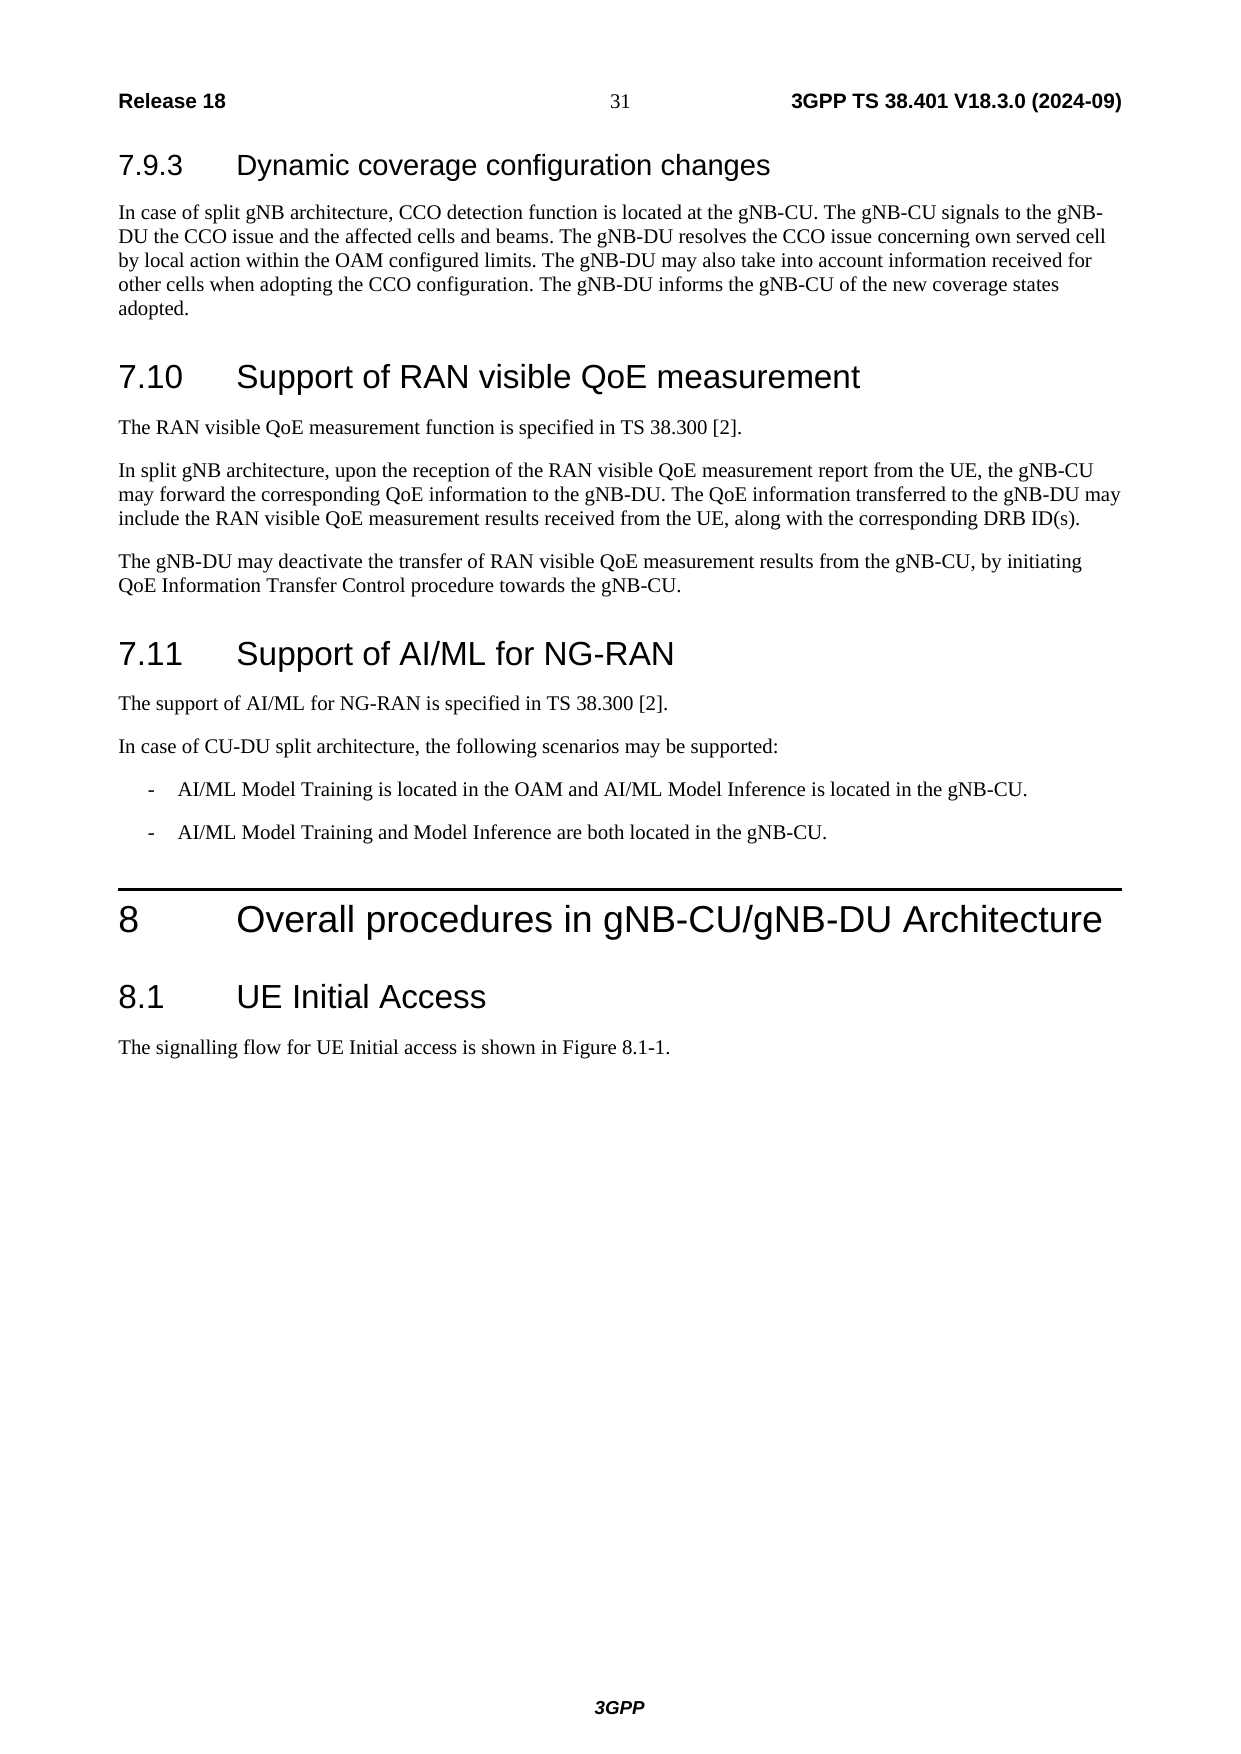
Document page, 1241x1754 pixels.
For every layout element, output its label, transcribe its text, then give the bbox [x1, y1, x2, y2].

text In split gNB architecture, upon the reception of the RAN visible QoE measurement report from the UE, the gNB-CU may forward the corresponding QoE information to the gNB-DU. The QoE information transferred to the gNB-DU may include the RAN visible QoE measurement results received from the UE, along with the corresponding DRB ID(s). [118, 458, 1122, 530]
text The RAN visible QoE measurement function is specified in TS 38.300 [2]. [118, 415, 1122, 439]
text The support of AI/ML for NG-RAN is specified in TS 38.300 [2]. [118, 691, 1122, 715]
text - AI/ML Model Training is located in the OAM and AI/ML Model Inference is located in the gNB-CU. [148, 777, 1122, 801]
subtitle 7.9.3 Dynamic coverage configuration changes [118, 147, 1122, 181]
text The signalling flow for UE Initial access is shown in Figure 8.1-1. [118, 1035, 1122, 1059]
text In case of CU-DU split architecture, the following scenarios may be supported: [118, 734, 1122, 758]
subtitle 7.10 Support of RAN visible QoE measurement [118, 358, 1122, 396]
subtitle 8 Overall procedures in gNB-CU/gNB-DU Architecture [118, 891, 1122, 940]
text In case of split gNB architecture, CCO detection function is located at the gNB-CU. The gNB-CU signals to the gNB-DU the CCO issue and the affected cells and beams. The gNB-DU resolves the CCO issue concerning own served cell by local action within the OAM configured limits. The gNB-DU may also take into account information received for other cells when adopting the CCO configuration. The gNB-DU informs the gNB-CU of the new coverage states adopted. [118, 200, 1122, 320]
text - AI/ML Model Training and Model Inference are both located in the gNB-CU. [148, 820, 1122, 844]
subtitle 8.1 UE Initial Access [118, 978, 1122, 1016]
text The gNB-DU may deactivate the transfer of RAN visible QoE measurement results from the gNB-CU, by initiating QoE Information Transfer Control procedure towards the gNB-CU. [118, 548, 1122, 597]
subtitle 7.11 Support of AI/ML for NG-RAN [118, 634, 1122, 673]
